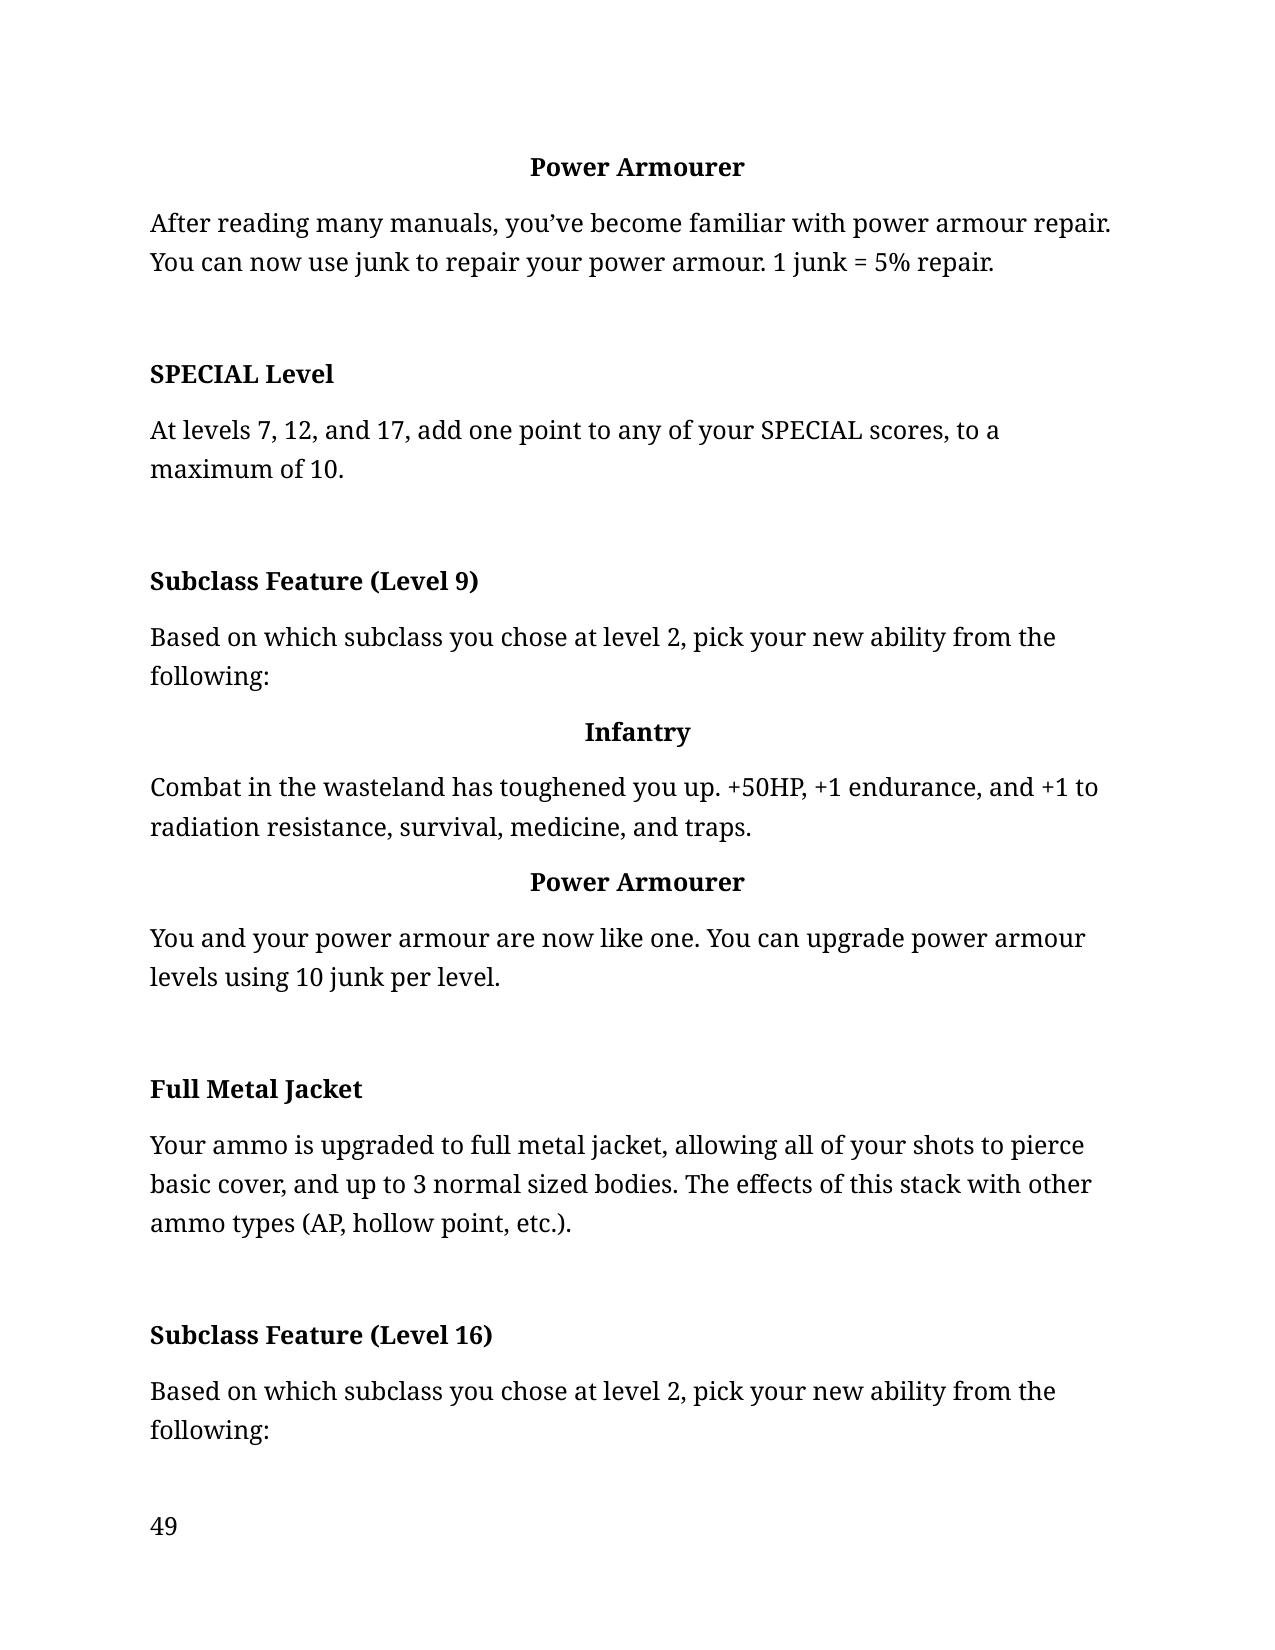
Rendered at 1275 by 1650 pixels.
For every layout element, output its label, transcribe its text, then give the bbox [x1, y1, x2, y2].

text Power Armourer [150, 150, 1125, 184]
text After reading many manuals, you’ve become familiar with power armour repair. You can now use junk to repair your power armour. 1 junk = 5% repair. [150, 206, 1125, 279]
text At levels 7, 12, and 17, add one point to any of your SPECIAL scores, to a maximum of 10. [150, 412, 1125, 486]
text Infantry [150, 714, 1125, 748]
text Power Armourer [150, 865, 1125, 899]
text Subclass Feature (Level 9) [150, 563, 1125, 597]
text SPECIAL Level [150, 357, 1125, 391]
text Based on which subclass you chose at level 2, pick your new ability from the following: [150, 1373, 1125, 1447]
text Your ammo is upgraded to full metal jacket, allowing all of your shots to pierce basic cover, and up to 3 normal sized bodies. The effects of this stack with other ammo types (AP, hollow point, etc.). [150, 1127, 1125, 1240]
text Based on which subclass you chose at level 2, pick your new ability from the following: [150, 619, 1125, 692]
text Combat in the wasteland has toughened you up. +50HP, +1 endurance, and +1 to radiation resistance, survival, medicine, and traps. [150, 770, 1125, 843]
text Full Metal Jacket [150, 1072, 1125, 1106]
text You and your power armour are now like one. You can upgrade power armour levels using 10 junk per level. [150, 921, 1125, 994]
text Subclass Feature (Level 16) [150, 1317, 1125, 1352]
